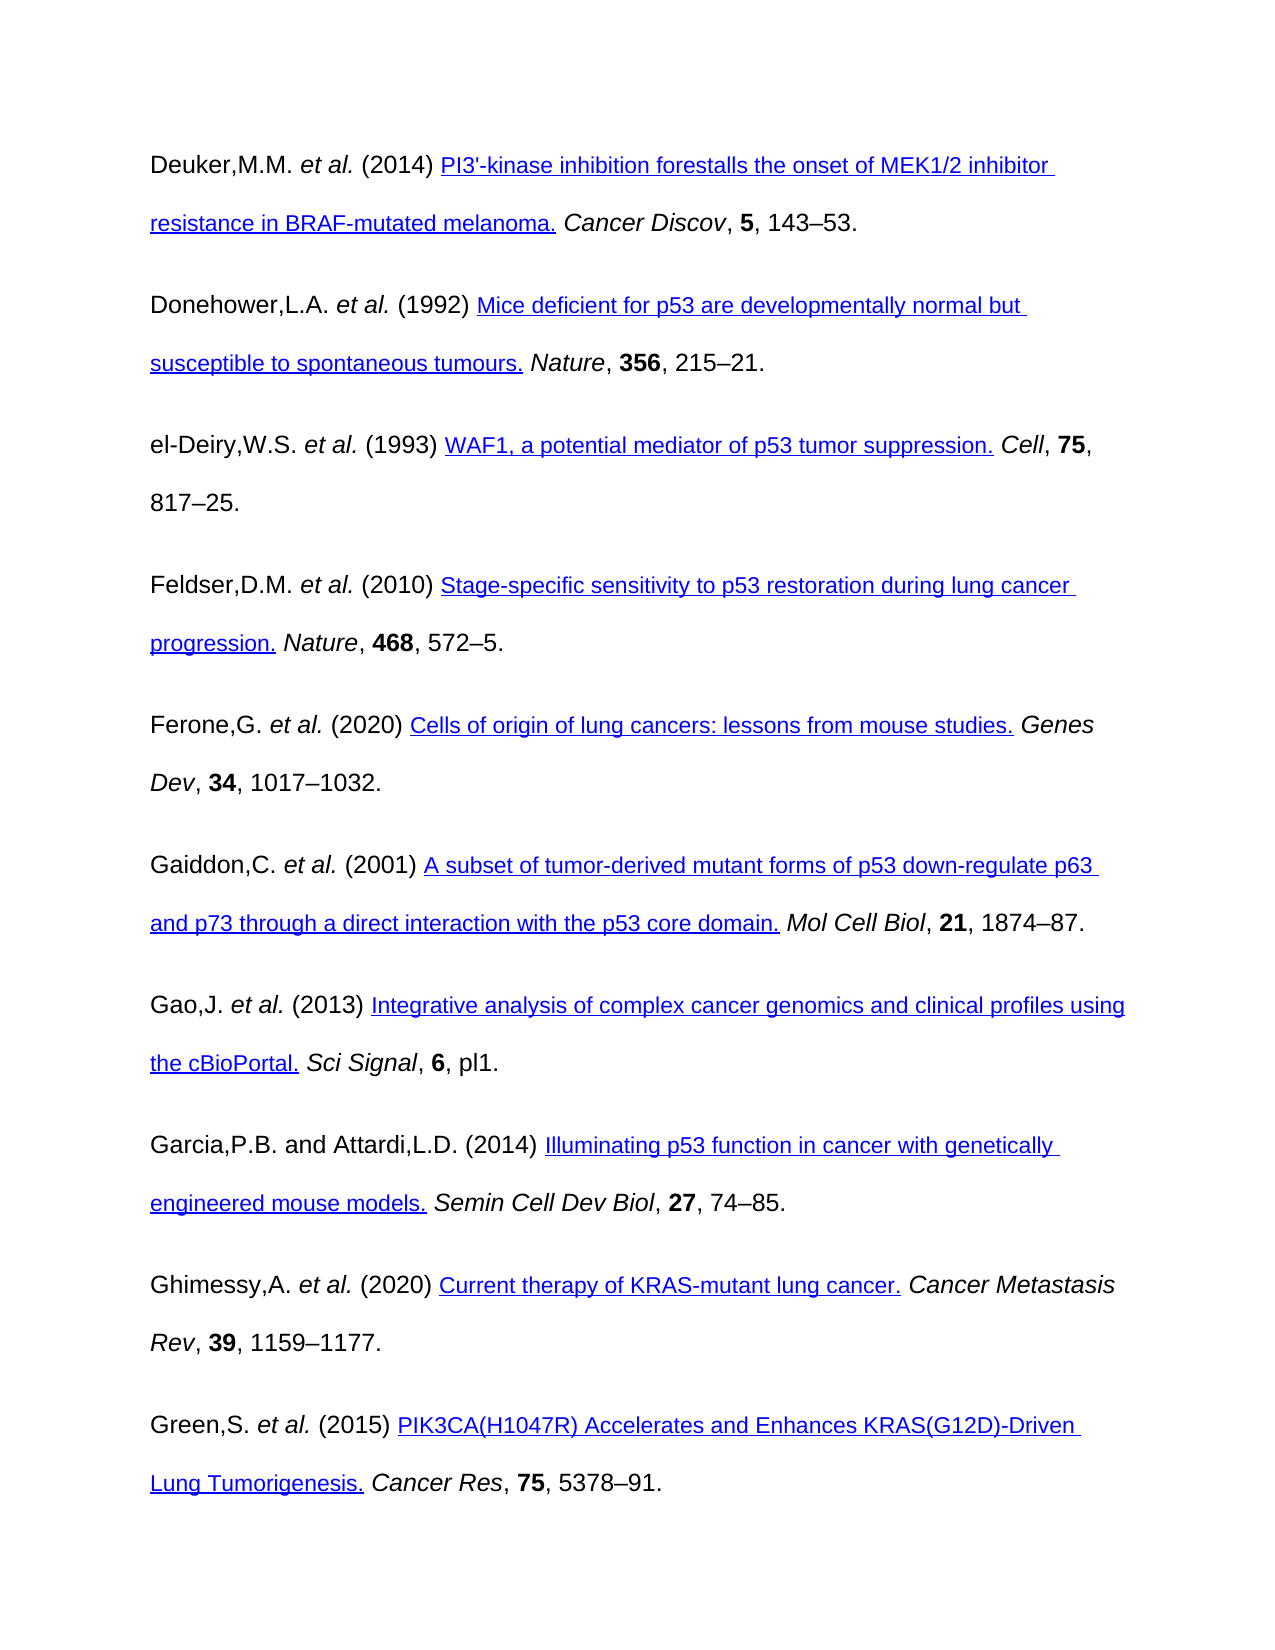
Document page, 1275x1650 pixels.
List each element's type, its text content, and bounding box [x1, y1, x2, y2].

text Ferone,G. et al. (2020) Cells of origin of lung cancers: lessons from mouse studies. Genes Dev, 34, 1017–1032. [150, 710, 1125, 796]
text el-Deiry,W.S. et al. (1993) WAF1, a potential mediator of p53 tumor suppression. Cell, 75, 817–25. [150, 430, 1125, 516]
text Deuker,M.M. et al. (2014) PI3'-kinase inhibition forestalls the onset of MEK1/2 inhibitor resistance in BRAF-mutated melanoma. Cancer Discov, 5, 143–53. [150, 150, 1125, 236]
text Garcia,P.B. and Attardi,L.D. (2014) Illuminating p53 function in cancer with genetically engineered mouse models. Semin Cell Dev Biol, 27, 74–85. [150, 1130, 1125, 1216]
text Feldser,D.M. et al. (2010) Stage-specific sensitivity to p53 restoration during lung cancer progression. Nature, 468, 572–5. [150, 570, 1125, 656]
text Green,S. et al. (2015) PIK3CA(H1047R) Accelerates and Enhances KRAS(G12D)-Driven Lung Tumorigenesis. Cancer Res, 75, 5378–91. [150, 1410, 1125, 1496]
text Gaiddon,C. et al. (2001) A subset of tumor-derived mutant forms of p53 down-regulate p63 and p73 through a direct interaction with the p53 core domain. Mol Cell Biol, 21, 1874–87. [150, 850, 1125, 936]
text Ghimessy,A. et al. (2020) Current therapy of KRAS-mutant lung cancer. Cancer Metastasis Rev, 39, 1159–1177. [150, 1270, 1125, 1356]
text Donehower,L.A. et al. (1992) Mice deficient for p53 are developmentally normal but susceptible to spontaneous tumours. Nature, 356, 215–21. [150, 290, 1125, 376]
text Gao,J. et al. (2013) Integrative analysis of complex cancer genomics and clinical profiles using the cBioPortal. Sci Signal, 6, pl1. [150, 990, 1125, 1076]
